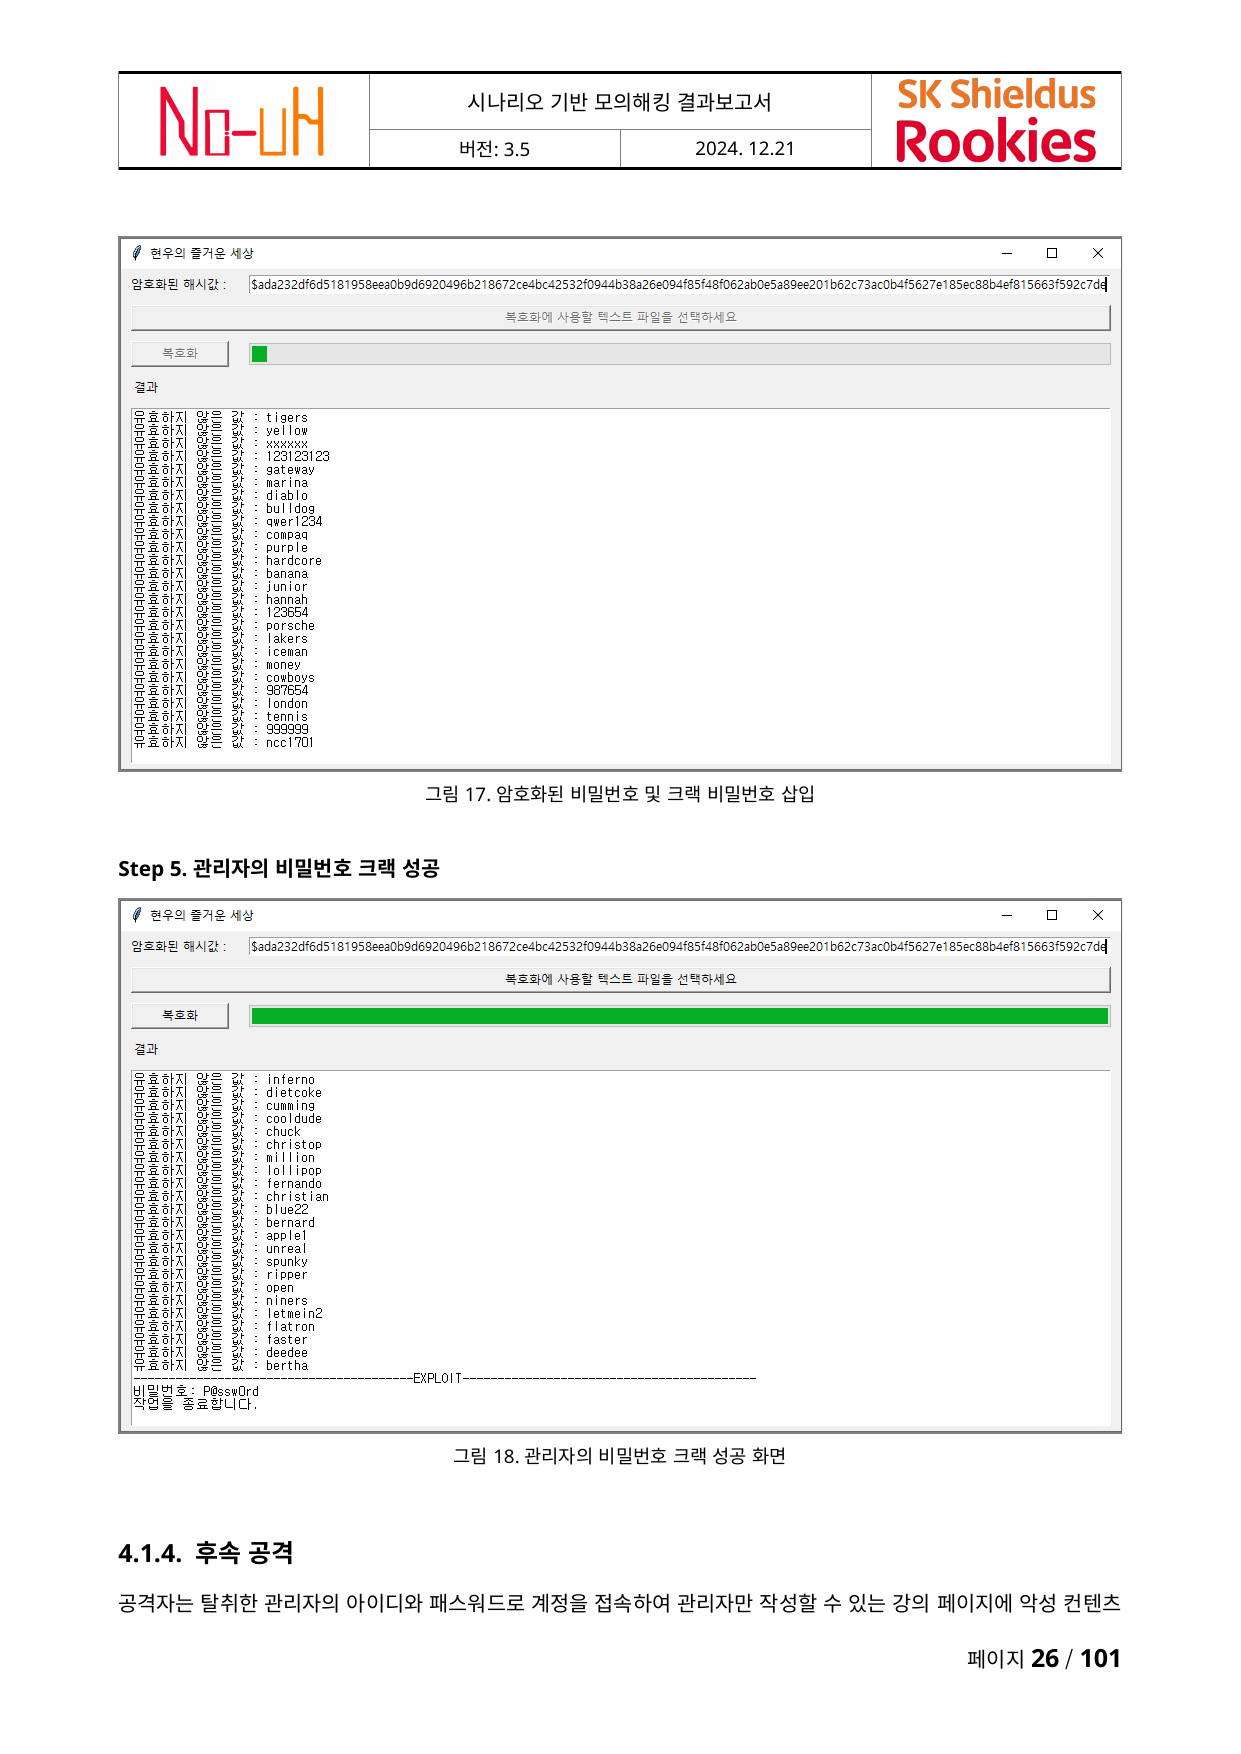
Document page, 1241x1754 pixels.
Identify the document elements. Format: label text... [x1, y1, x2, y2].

picture [143, 81, 345, 159]
text 후속 공격 [118, 1533, 1122, 1569]
picture [118, 898, 1123, 1434]
text Step 5. 관리자의 비밀번호 크랙 성공 [118, 852, 1122, 882]
picture [895, 73, 1097, 167]
text 그림 18. 관리자의 비밀번호 크랙 성공 화면 [118, 1442, 1122, 1469]
text 그림 17. 암호화된 비밀번호 및 크랙 비밀번호 삽입 [118, 779, 1122, 807]
picture [118, 236, 1123, 772]
